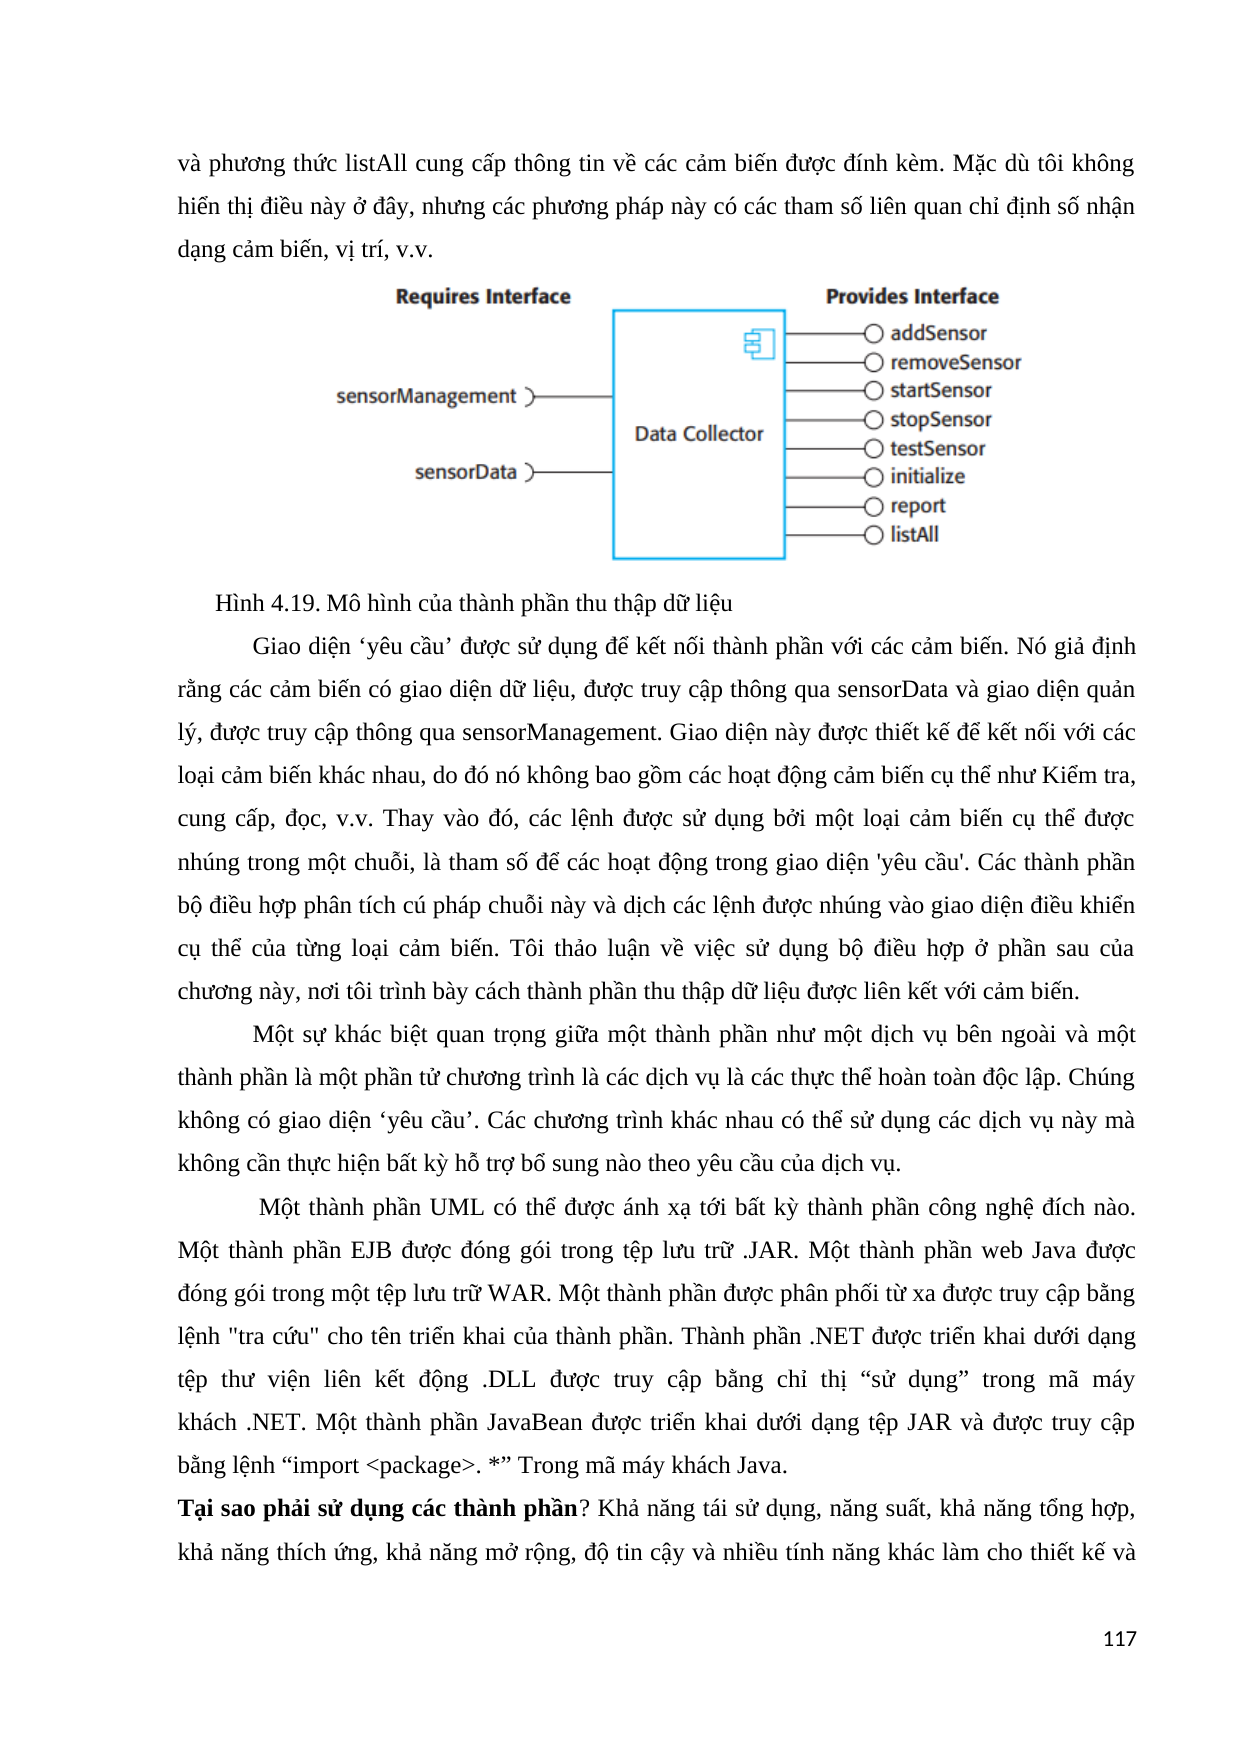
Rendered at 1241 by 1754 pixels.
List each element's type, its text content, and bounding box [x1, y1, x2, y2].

text Một sự khác biệt quan trọng giữa một thành phần như một dịch vụ bên ngoài và một thành phần là một phần tử chương trình là các dịch vụ là các thực thể hoàn toàn độc lập. Chúng không có giao diện ‘yêu cầu’. Các chương trình khác nhau có thể sử dụng các dịch vụ này mà không cần thực hiện bất kỳ hỗ trợ bổ sung nào theo yêu cầu của dịch vụ. [177, 1019, 1137, 1177]
picture [314, 277, 1038, 574]
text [177, 1493, 1137, 1565]
text Một thành phần UML có thể được ánh xạ tới bất kỳ thành phần công nghệ đích nào. Một thành phần EJB được đóng gói trong tệp lưu trữ .JAR. Một thành phần web Java được đóng gói trong một tệp lưu trữ WAR. Một thành phần được phân phối từ xa được truy cập bằng lệnh "tra cứu" cho tên triển khai của thành phần. Thành phần .NET được triển khai dưới dạng tệp thư viện liên kết động .DLL được truy cập bằng chỉ thị “sử dụng” trong mã máy khách .NET. Một thành phần JavaBean được triển khai dưới dạng tệp JAR và được truy cập bằng lệnh “import <package>. *” Trong mã máy khách Java. [177, 1192, 1137, 1479]
text Hình 4.19. Mô hình của thành phần thu thập dữ liệu [177, 588, 1137, 616]
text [177, 148, 1137, 263]
text Giao diện ‘yêu cầu’ được sử dụng để kết nối thành phần với các cảm biến. Nó giả định rằng các cảm biến có giao diện dữ liệu, được truy cập thông qua sensorData và giao diện quản lý, được truy cập thông qua sensorManagement. Giao diện này được thiết kế để kết nối với các loại cảm biến khác nhau, do đó nó không bao gồm các hoạt động cảm biến cụ thể như Kiểm tra, cung cấp, đọc, v.v. Thay vào đó, các lệnh được sử dụng bởi một loại cảm biến cụ thể được nhúng trong một chuỗi, là tham số để các hoạt động trong giao diện 'yêu cầu'. Các thành phần bộ điều hợp phân tích cú pháp chuỗi này và dịch các lệnh được nhúng vào giao diện điều khiển cụ thể của từng loại cảm biến. Tôi thảo luận về việc sử dụng bộ điều hợp ở phần sau của chương này, nơi tôi trình bày cách thành phần thu thập dữ liệu được liên kết với cảm biến. [177, 631, 1137, 1005]
